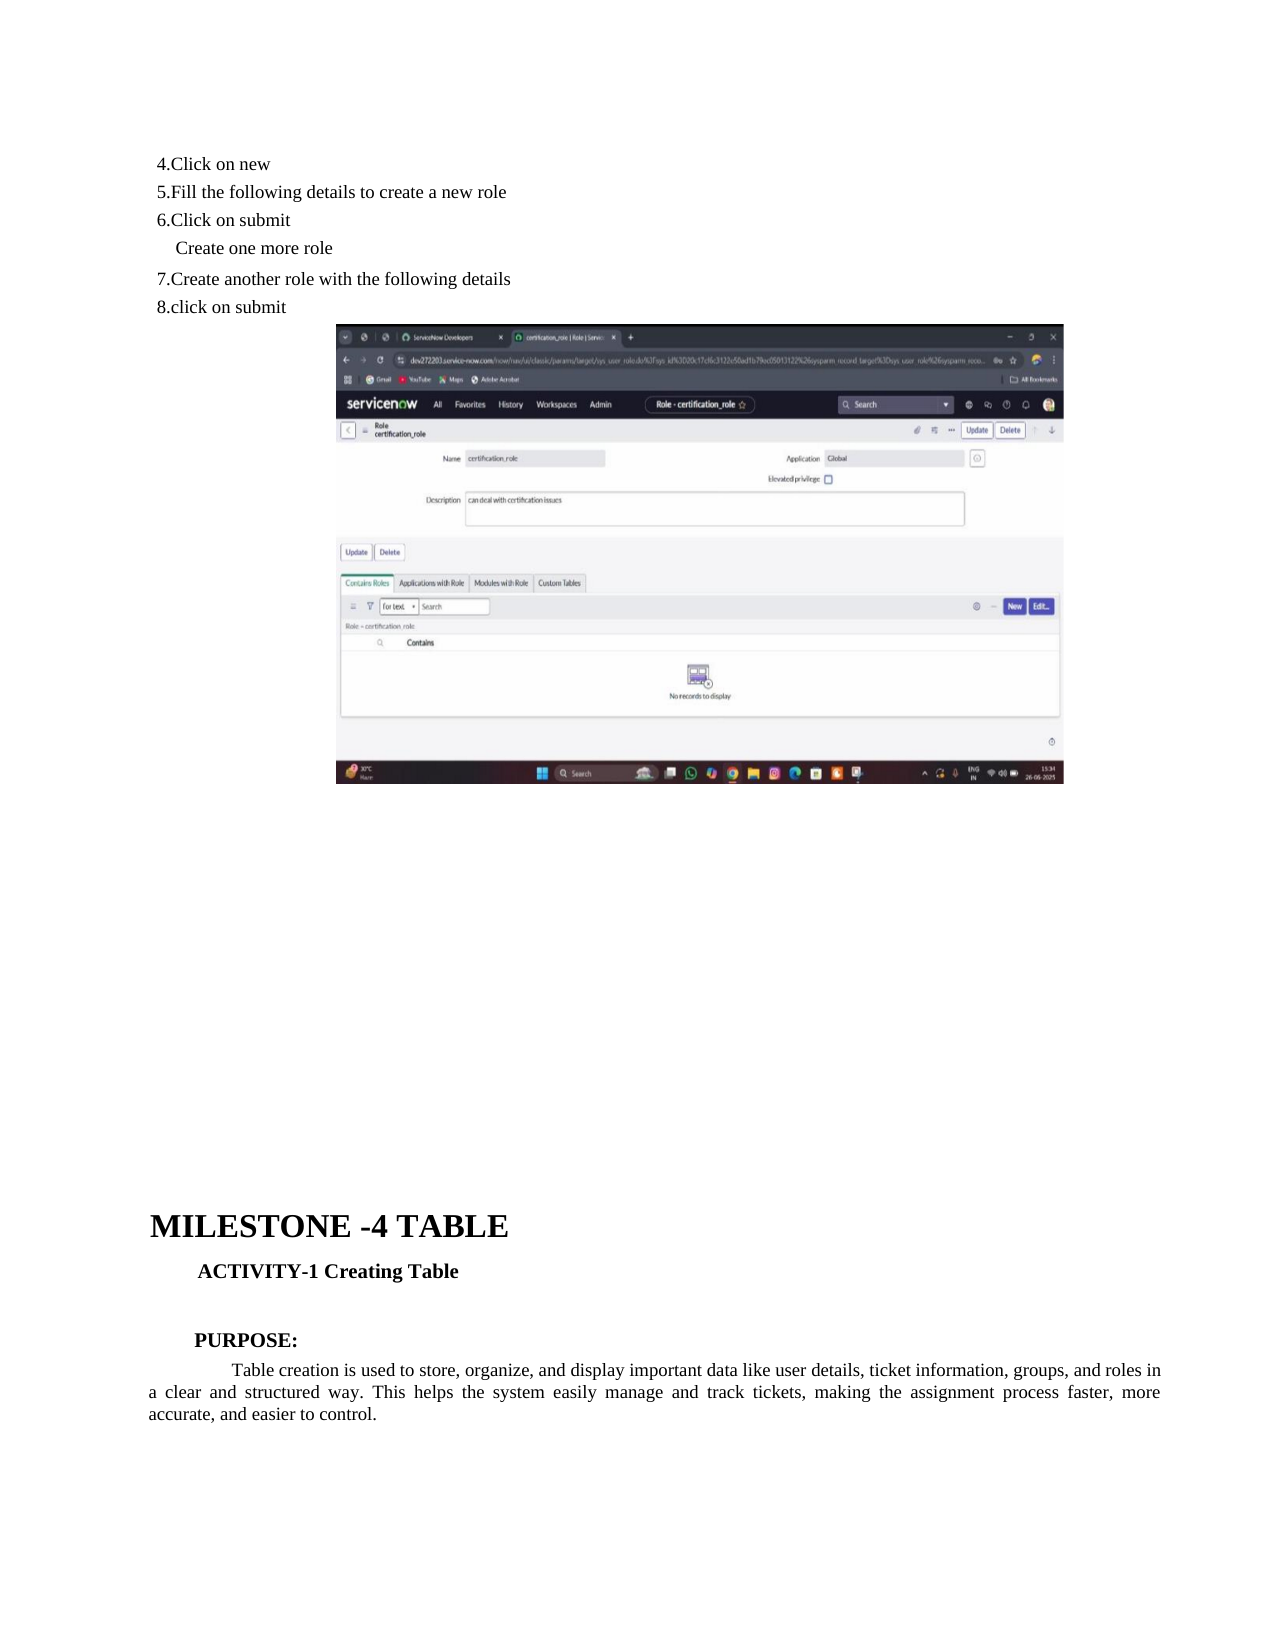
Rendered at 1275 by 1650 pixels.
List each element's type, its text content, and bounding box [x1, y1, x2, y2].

text 6.Click on submit [147, 209, 1214, 231]
subtitle MILESTONE -4 TABLE [150, 1206, 1212, 1244]
text PURPOSE: [147, 1328, 1214, 1352]
text 5.Fill the following details to create a new role [147, 181, 1214, 203]
text 7.Create another role with the following details [147, 268, 1214, 289]
text Create one more role [147, 237, 1214, 259]
text Table creation is used to store, organize, and display important data like user details, ticket information, groups, and roles in a clear and structured way. This helps the system easily manage and track tickets, making the assignment process faster, more accurate, and easier to control. [147, 1359, 1163, 1424]
picture [335, 323, 1064, 784]
text 8.click on submit [147, 296, 1214, 317]
text ACTIVITY-1 Creating Table [147, 1259, 1214, 1283]
text 4.Click on new [147, 153, 1214, 175]
